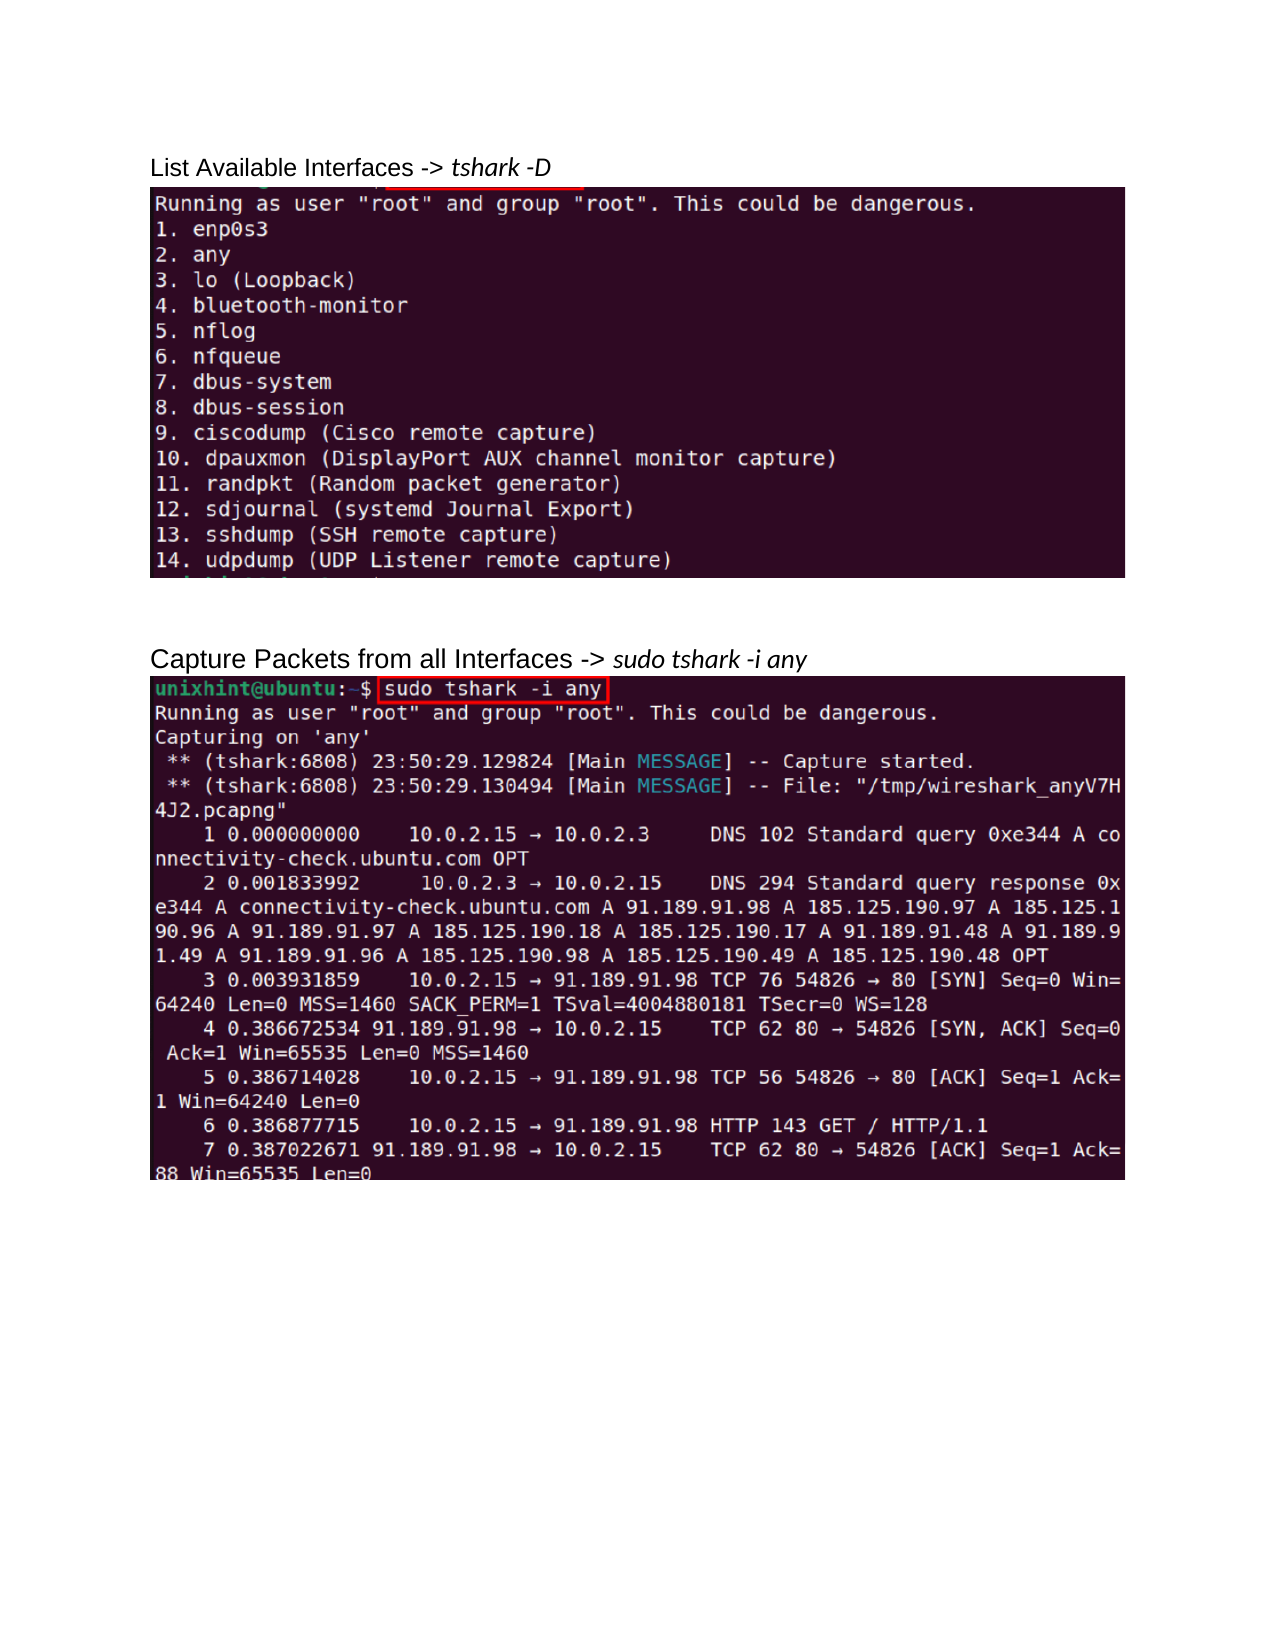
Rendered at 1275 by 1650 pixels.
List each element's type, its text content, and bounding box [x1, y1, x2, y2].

picture [150, 187, 1125, 578]
text List Available Interfaces -> tshark -D [150, 150, 1125, 183]
text Capture Packets from all Interfaces -> sudo tshark -i any [150, 642, 1125, 675]
picture [150, 675, 1125, 1180]
